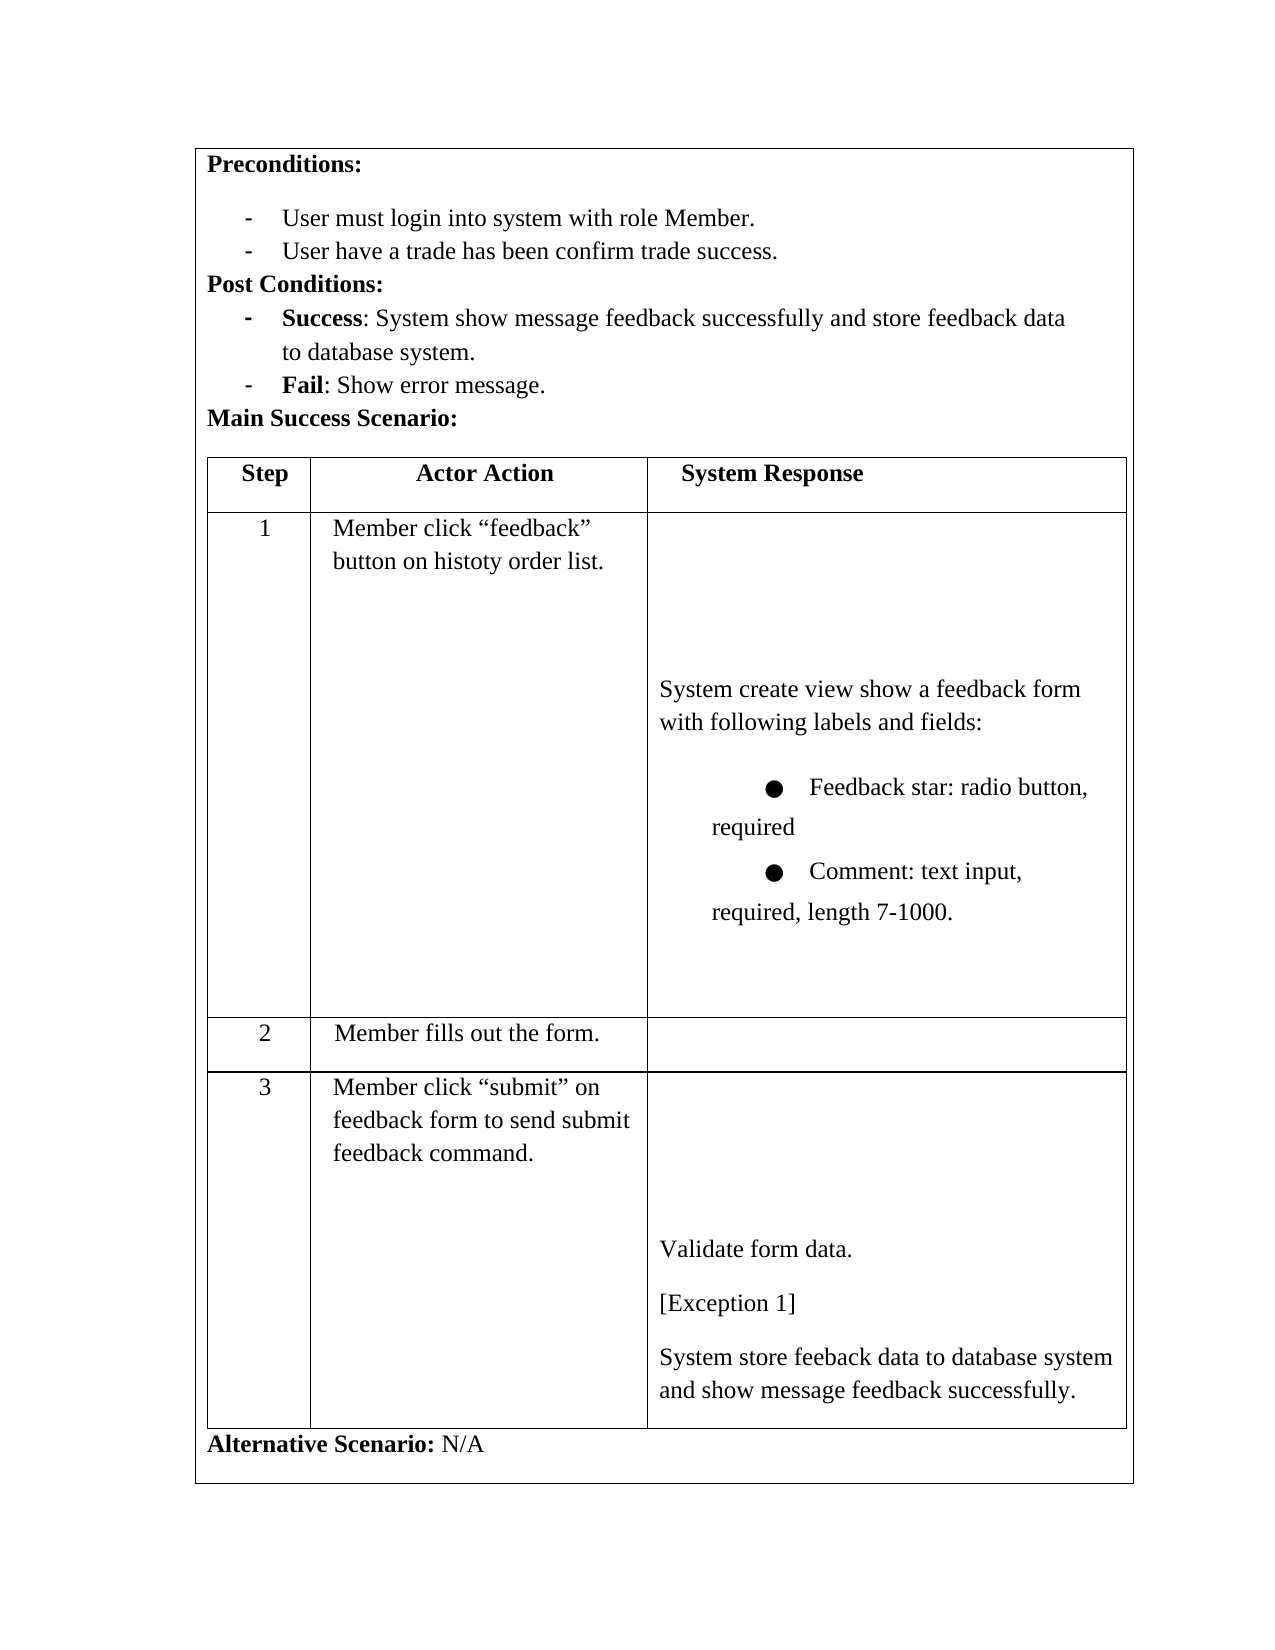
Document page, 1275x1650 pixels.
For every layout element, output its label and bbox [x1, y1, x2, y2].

table_cell [196, 149, 1133, 1483]
